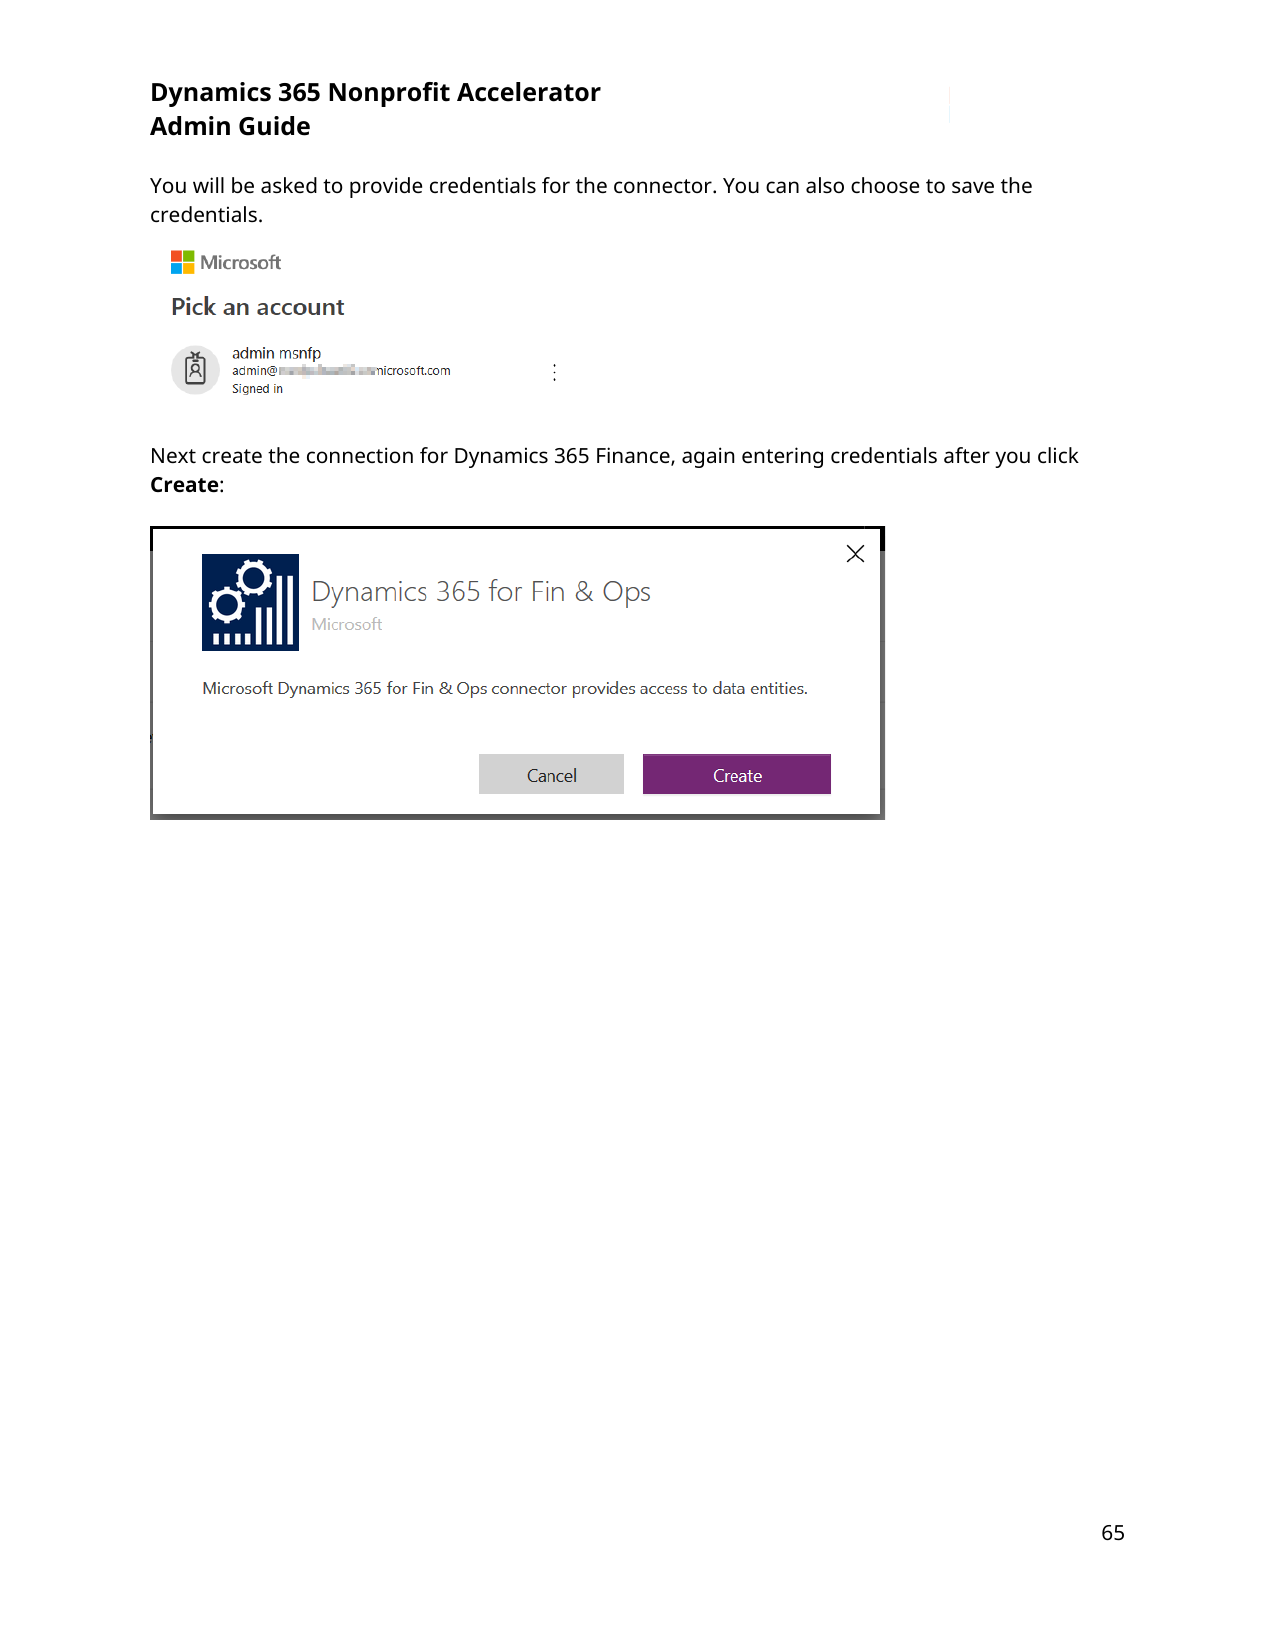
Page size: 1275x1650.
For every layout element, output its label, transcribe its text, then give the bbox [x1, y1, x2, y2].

text You will be asked to provide credentials for the connector. You can also choose to save the credentials. [150, 172, 1125, 228]
picture [150, 228, 580, 413]
picture [150, 526, 886, 820]
text Next create the connection for Dynamics 365 Finance, again entering credentials after you click Create: [150, 441, 1125, 498]
